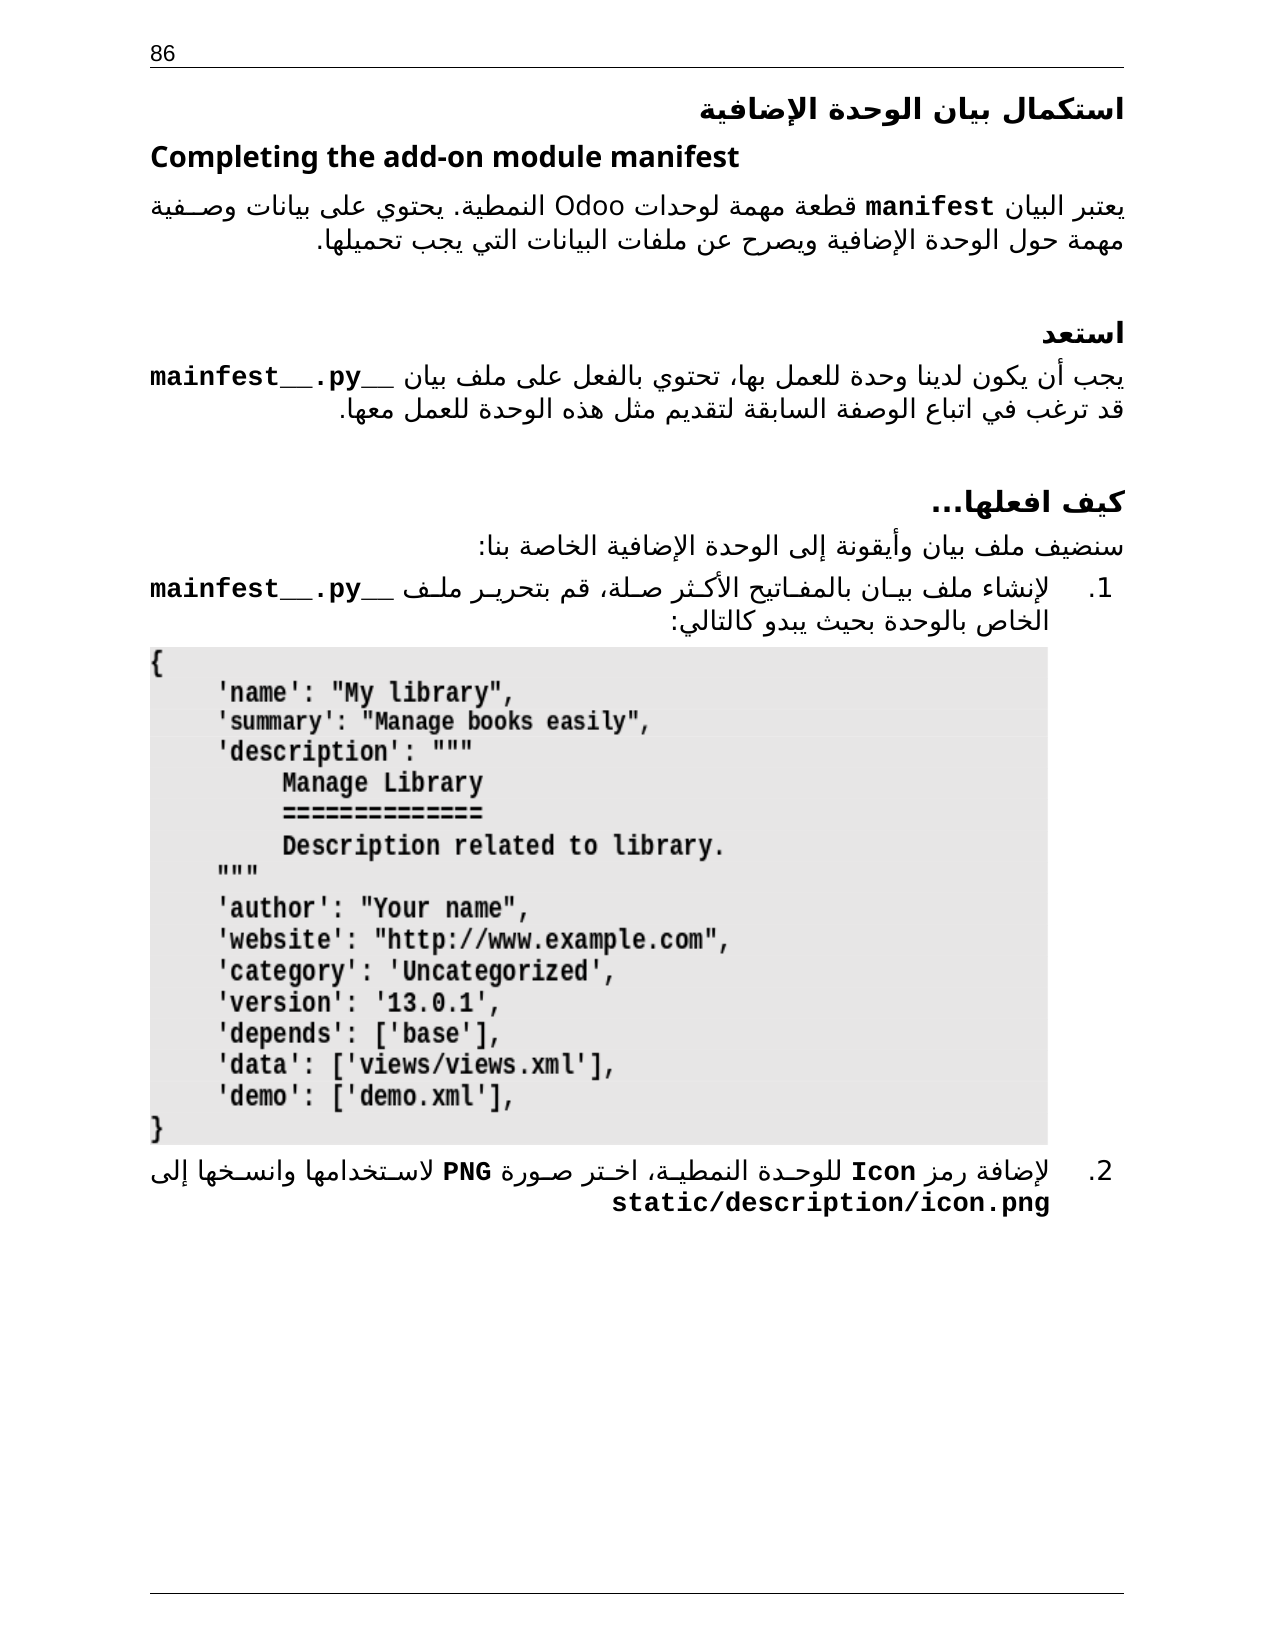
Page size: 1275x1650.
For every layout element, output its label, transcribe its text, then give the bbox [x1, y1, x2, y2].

text سنضيف ملف بيان وأيقونة إلى الوحدة الإضافية الخاصة بنا: [150, 530, 1125, 562]
text استعد [150, 316, 1125, 350]
text كيف افعلها... [150, 486, 1125, 520]
text Completing the add-on module manifest [150, 137, 1125, 176]
text استكمال بيان الوحدة الإضافية [150, 92, 1125, 126]
text يعتبر البيان manifest قطعة مهمة لوحدات Odoo النمطية. يحتوي على بيانات وصفية مهمة حول الوحدة الإضافية ويصرح عن ملفات البيانات التي يجب تحميلها. [150, 187, 1125, 256]
list لإضافة رمز Icon للوحدة النمطية، اختر صورة PNG لاستخدامها وانسخها إلى static/description/icon.png [150, 1155, 1087, 1219]
text يجب أن يكون لدينا وحدة للعمل بها، تحتوي بالفعل على ملف بيان __mainfest__.py قد ترغب في اتباع الوصفة السابقة لتقديم مثل هذه الوحدة للعمل معها. [150, 360, 1125, 425]
list لإنشاء ملف بيان بالمفاتيح الأكثر صلة، قم بتحرير ملف __mainfest__.py الخاص بالوحدة بحيث يبدو كالتالي: [150, 572, 1087, 637]
